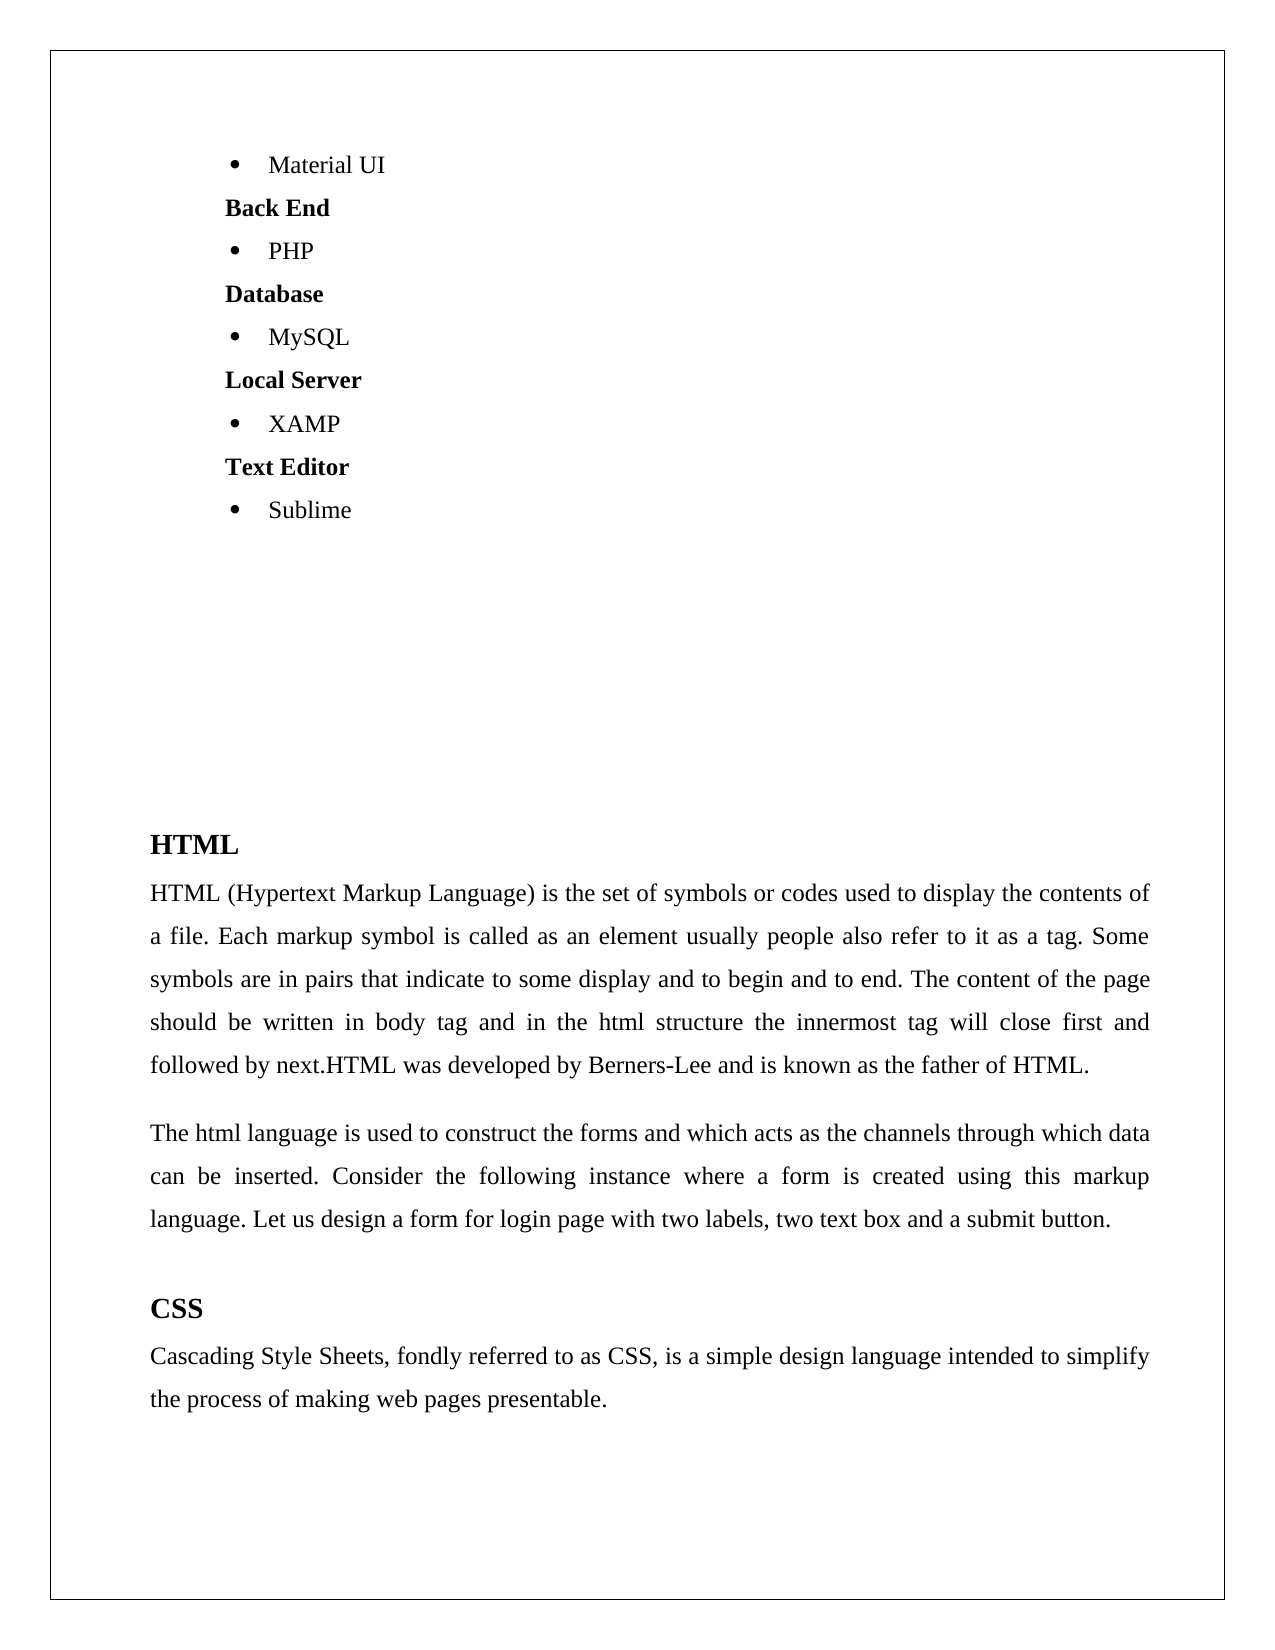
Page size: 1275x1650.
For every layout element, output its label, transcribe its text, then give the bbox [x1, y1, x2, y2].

text Local Server [225, 366, 1152, 394]
text Back End [225, 193, 1152, 222]
list PHP [231, 236, 1152, 265]
text The html language is used to construct the forms and which acts as the channels through which data can be inserted. Consider the following instance where a form is created using this markup language. Let us design a form for login page with two labels, two text box and a submit button. [150, 1118, 1152, 1233]
text Cascading Style Sheets, fondly referred to as CSS, is a simple design language intended to simplify the process of making web pages presentable. [150, 1341, 1152, 1413]
text Database [225, 279, 1152, 308]
list Sublime [231, 495, 1152, 524]
list MySQL [231, 322, 1152, 351]
list XAMP [231, 409, 1152, 437]
list Material UI [231, 150, 1152, 179]
text Text Editor [225, 452, 1152, 481]
text CSS [150, 1291, 1152, 1324]
text HTML (Hypertext Markup Language) is the set of symbols or codes used to display the contents of a file. Each markup symbol is called as an element usually people also refer to it as a tag. Some symbols are in pairs that indicate to some display and to begin and to end. The content of the page should be written in body tag and in the html structure the innermost tag will close first and followed by next.HTML was developed by Berners-Lee and is known as the father of HTML. [150, 878, 1152, 1079]
text HTML [150, 827, 1152, 861]
